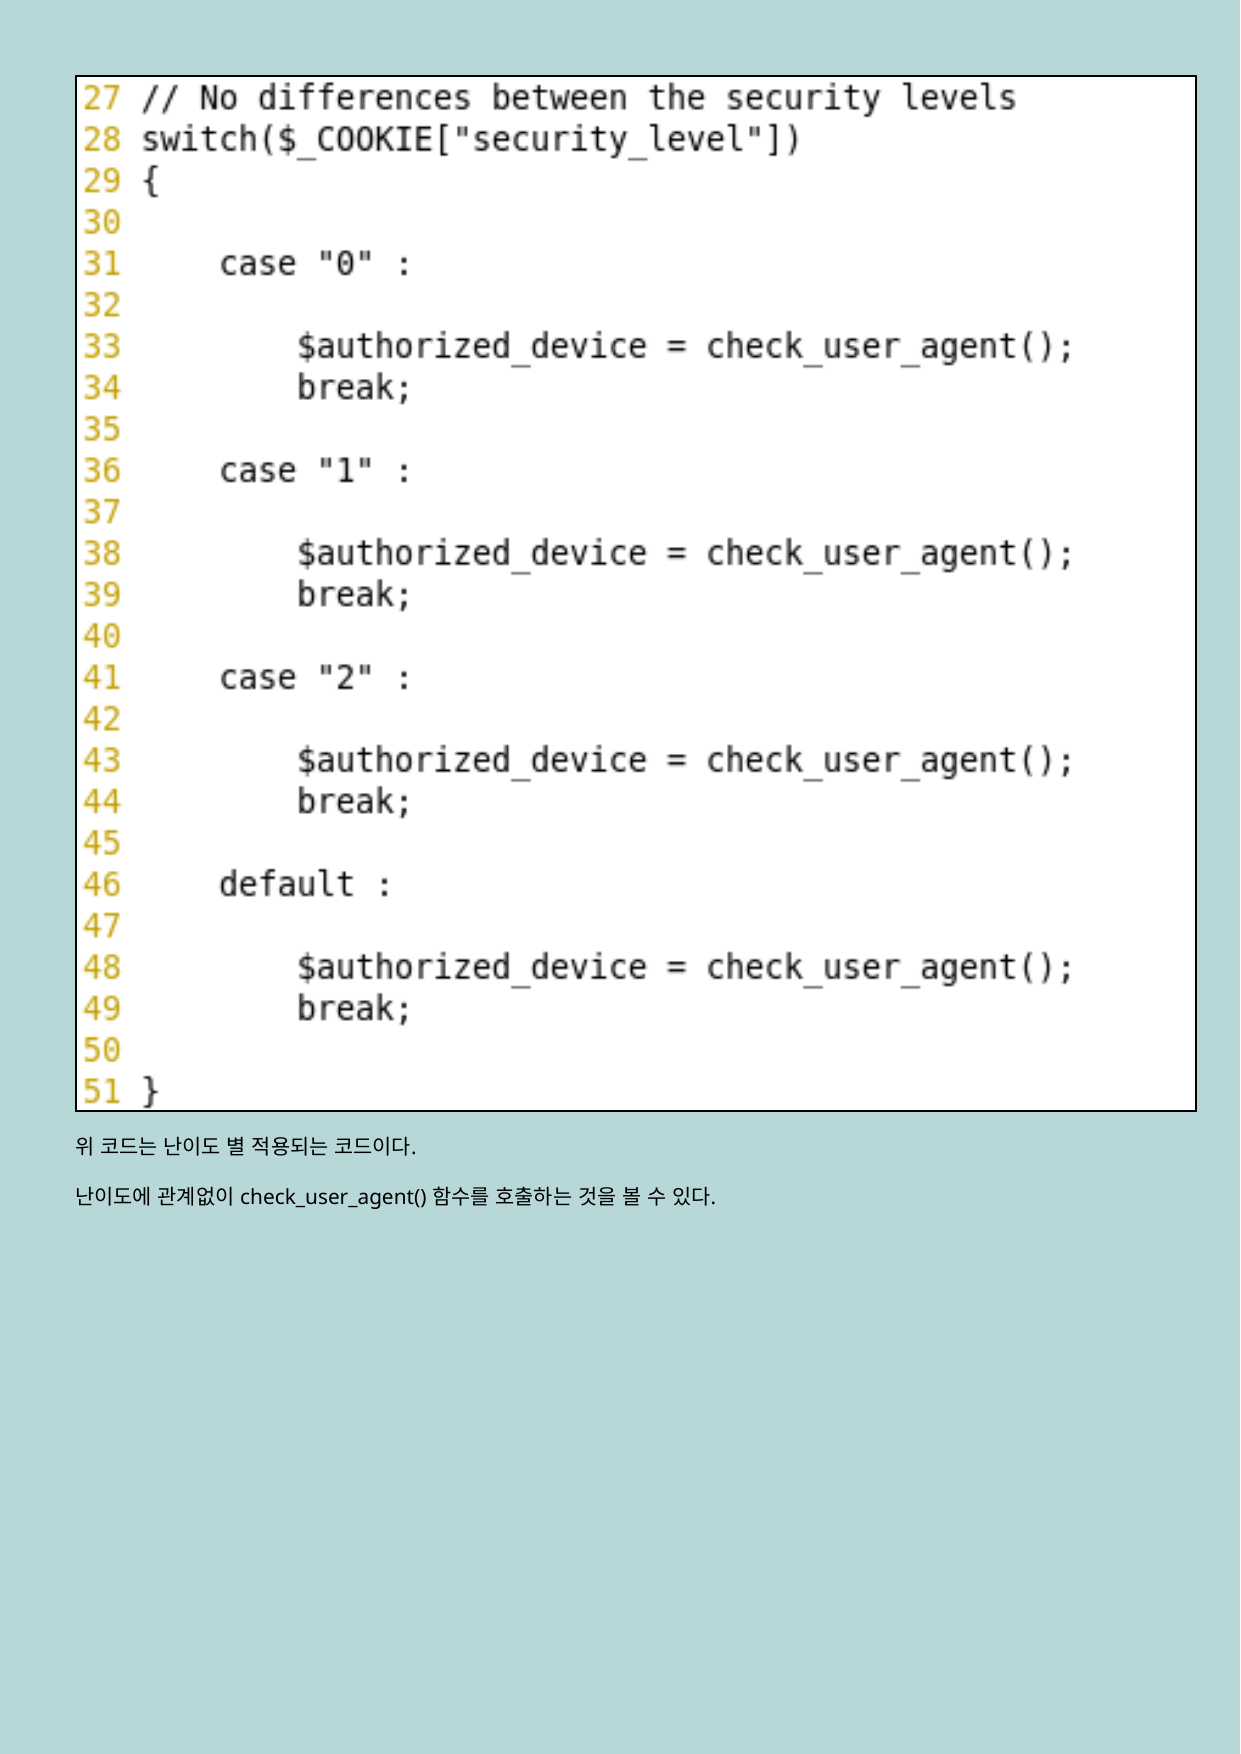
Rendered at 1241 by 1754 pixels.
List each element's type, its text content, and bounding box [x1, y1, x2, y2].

picture [77, 77, 1195, 1110]
text 난이도에 관계없이 check_user_agent() 함수를 호출하는 것을 볼 수 있다. [75, 1180, 1165, 1210]
text 위 코드는 난이도 별 적용되는 코드이다. [75, 1131, 1165, 1161]
